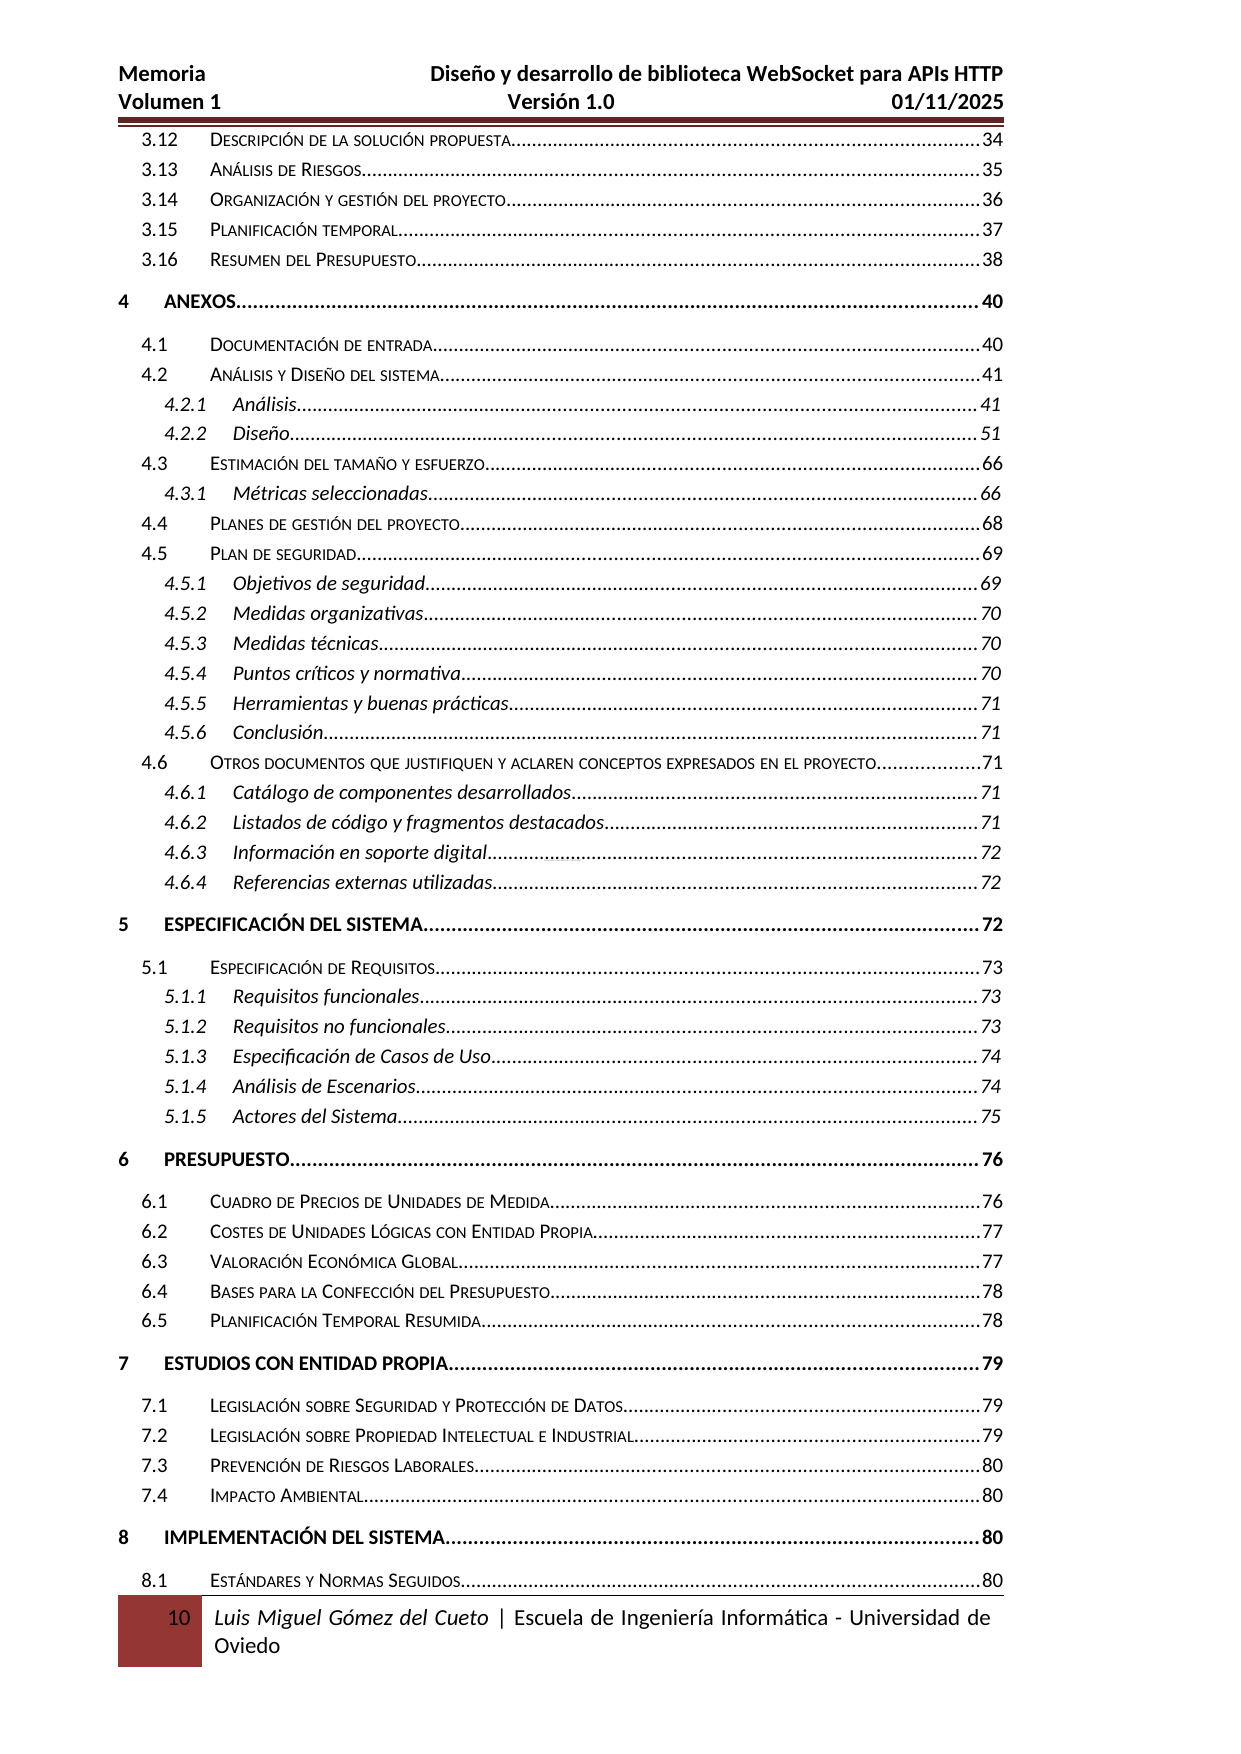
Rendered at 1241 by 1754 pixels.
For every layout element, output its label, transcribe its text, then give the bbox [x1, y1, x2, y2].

text 4.2.1 Análisis 41 [164, 391, 1004, 416]
text 5.1 Especificación de Requisitos 73 [141, 954, 1004, 979]
text 4.5.2 Medidas organizativas 70 [164, 600, 1004, 625]
text 3.15 Planificación temporal 37 [141, 216, 1004, 242]
text 4.1 Documentación de entrada 40 [141, 331, 1004, 356]
text 4.3 Estimación del tamaño y esfuerzo 66 [141, 451, 1004, 476]
text 6.3 Valoración Económica Global 77 [141, 1248, 1004, 1273]
text 5.1.2 Requisitos no funcionales 73 [164, 1014, 1004, 1039]
text 4.2 Análisis y Diseño del sistema 41 [141, 361, 1004, 386]
text 4.5.3 Medidas técnicas 70 [164, 630, 1004, 655]
text 6 Presupuesto 76 [118, 1146, 1004, 1171]
text 5.1.1 Requisitos funcionales 73 [164, 984, 1004, 1009]
text 5 Especificación del Sistema 72 [118, 911, 1004, 937]
text 3.12 Descripción de la solución propuesta 34 [141, 127, 1004, 152]
text 4.5 Plan de seguridad 69 [141, 540, 1004, 566]
text 3.14 Organización y gestión del proyecto 36 [141, 186, 1004, 212]
text 8.1 Estándares y Normas Seguidos 80 [141, 1567, 1004, 1592]
text 3.16 Resumen del Presupuesto 38 [141, 246, 1004, 272]
text 4.6.3 Información en soporte digital 72 [164, 839, 1004, 864]
text 6.4 Bases para la Confección del Presupuesto 78 [141, 1278, 1004, 1303]
text 7.2 Legislación sobre Propiedad Intelectual e Industrial 79 [141, 1422, 1004, 1448]
text 7.1 Legislación sobre Seguridad y Protección de Datos 79 [141, 1392, 1004, 1418]
text 6.1 Cuadro de Precios de Unidades de Medida 76 [141, 1188, 1004, 1213]
text 3.13 Análisis de Riesgos 35 [141, 156, 1004, 182]
text 7.4 Impacto Ambiental 80 [141, 1482, 1004, 1508]
text 4.5.1 Objetivos de seguridad 69 [164, 570, 1004, 596]
text 5.1.4 Análisis de Escenarios 74 [164, 1073, 1004, 1099]
text 4.5.6 Conclusión 71 [164, 719, 1004, 745]
text 4.4 Planes de gestión del proyecto 68 [141, 510, 1004, 536]
text 5.1.5 Actores del Sistema 75 [164, 1103, 1004, 1129]
text 7 Estudios con Entidad Propia 79 [118, 1350, 1004, 1376]
text 6.5 Planificación Temporal Resumida 78 [141, 1308, 1004, 1333]
text 4.3.1 Métricas seleccionadas 66 [164, 480, 1004, 506]
text 4.5.5 Herramientas y buenas prácticas 71 [164, 690, 1004, 715]
text 4.6.4 Referencias externas utilizadas 72 [164, 869, 1004, 894]
text 4.6 Otros documentos que justifiquen y aclaren conceptos expresados en el proyecto 71 [141, 749, 1004, 775]
text 6.2 Costes de Unidades Lógicas con Entidad Propia 77 [141, 1218, 1004, 1243]
text 7.3 Prevención de Riesgos Laborales 80 [141, 1452, 1004, 1478]
text 4.6.2 Listados de código y fragmentos destacados 71 [164, 809, 1004, 835]
text 4.6.1 Catálogo de componentes desarrollados 71 [164, 779, 1004, 805]
text 4.2.2 Diseño 51 [164, 421, 1004, 446]
text 4.5.4 Puntos críticos y normativa 70 [164, 660, 1004, 685]
text 4 Anexos 40 [118, 288, 1004, 314]
text 8 Implementación del Sistema 80 [118, 1524, 1004, 1550]
text 5.1.3 Especificación de Casos de Uso 74 [164, 1043, 1004, 1069]
